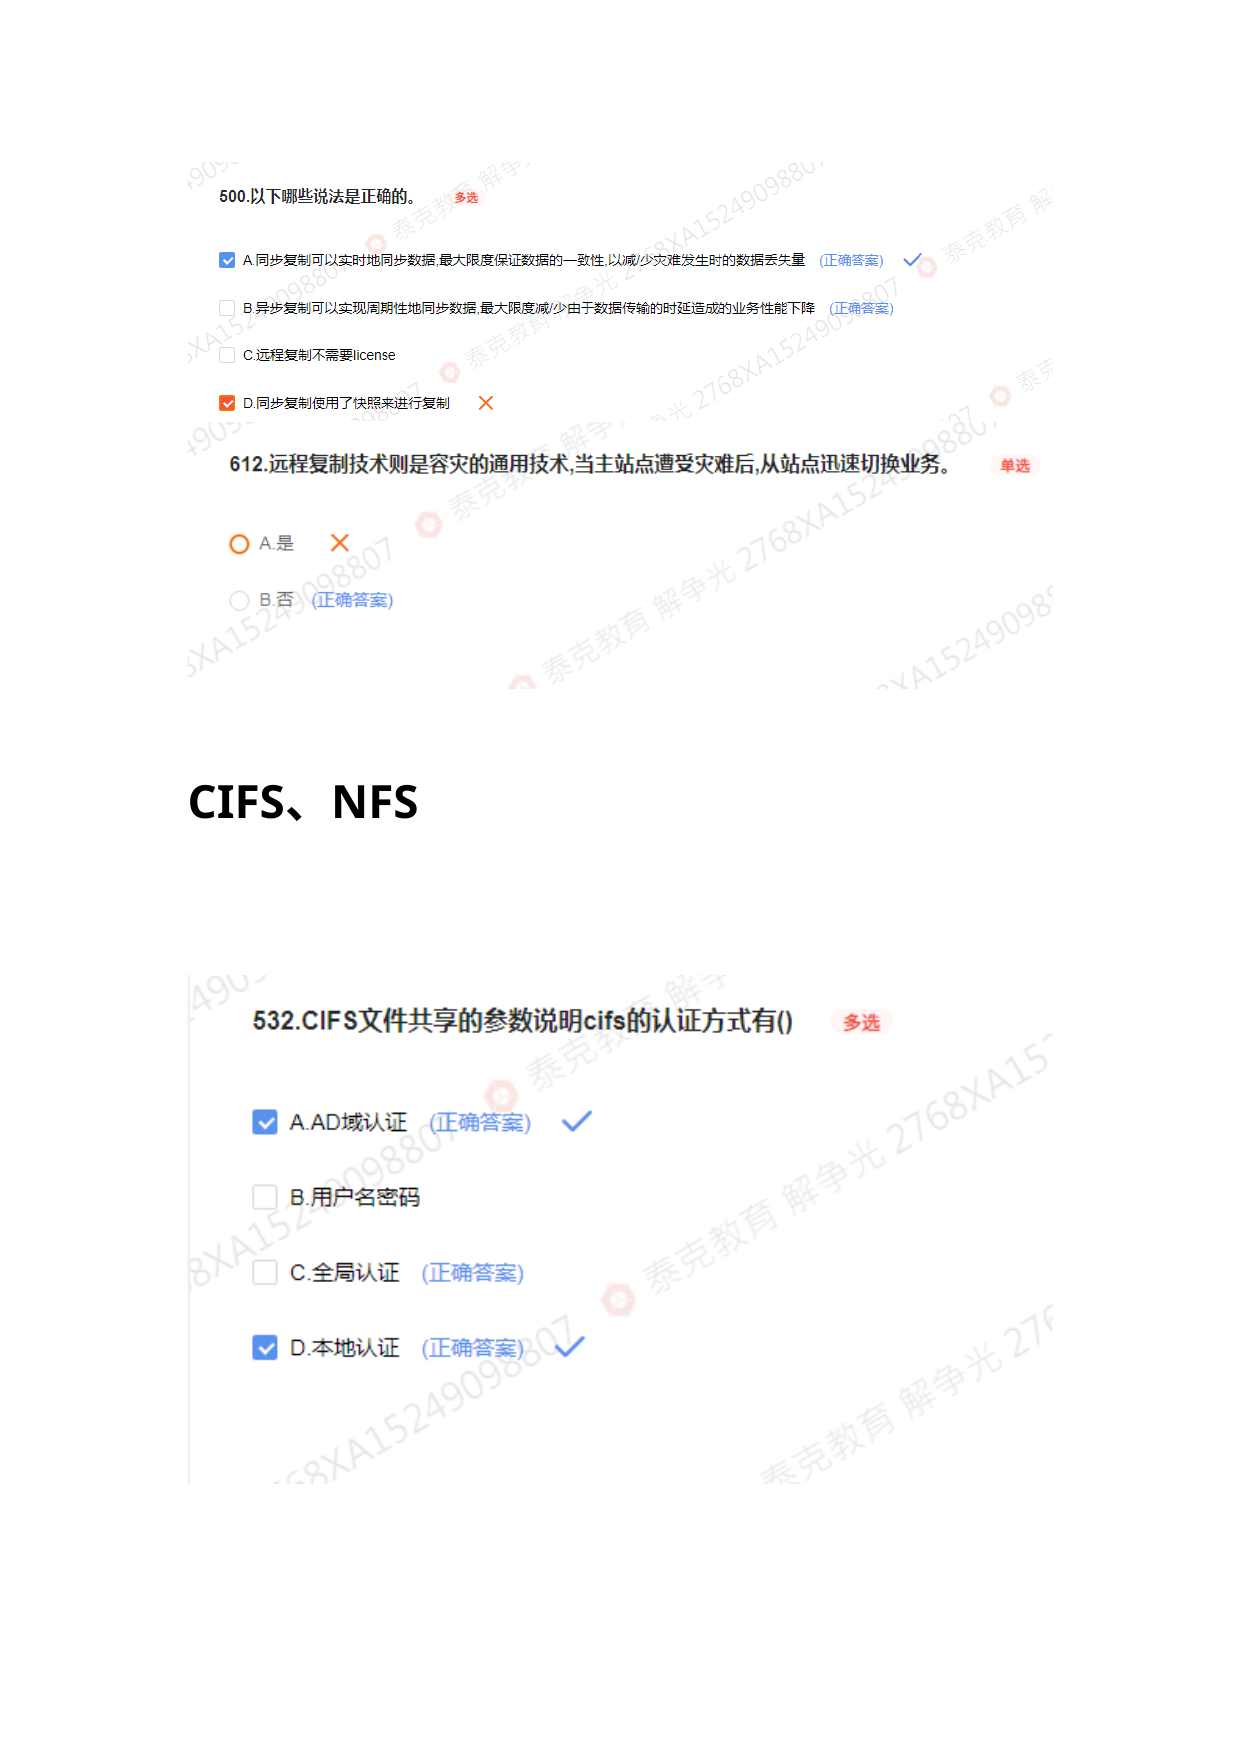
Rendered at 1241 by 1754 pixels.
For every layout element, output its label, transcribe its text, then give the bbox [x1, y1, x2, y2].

picture [187, 162, 1053, 421]
picture [187, 975, 1053, 1484]
picture [187, 422, 1053, 689]
subtitle CIFS、NFS [187, 750, 1053, 847]
